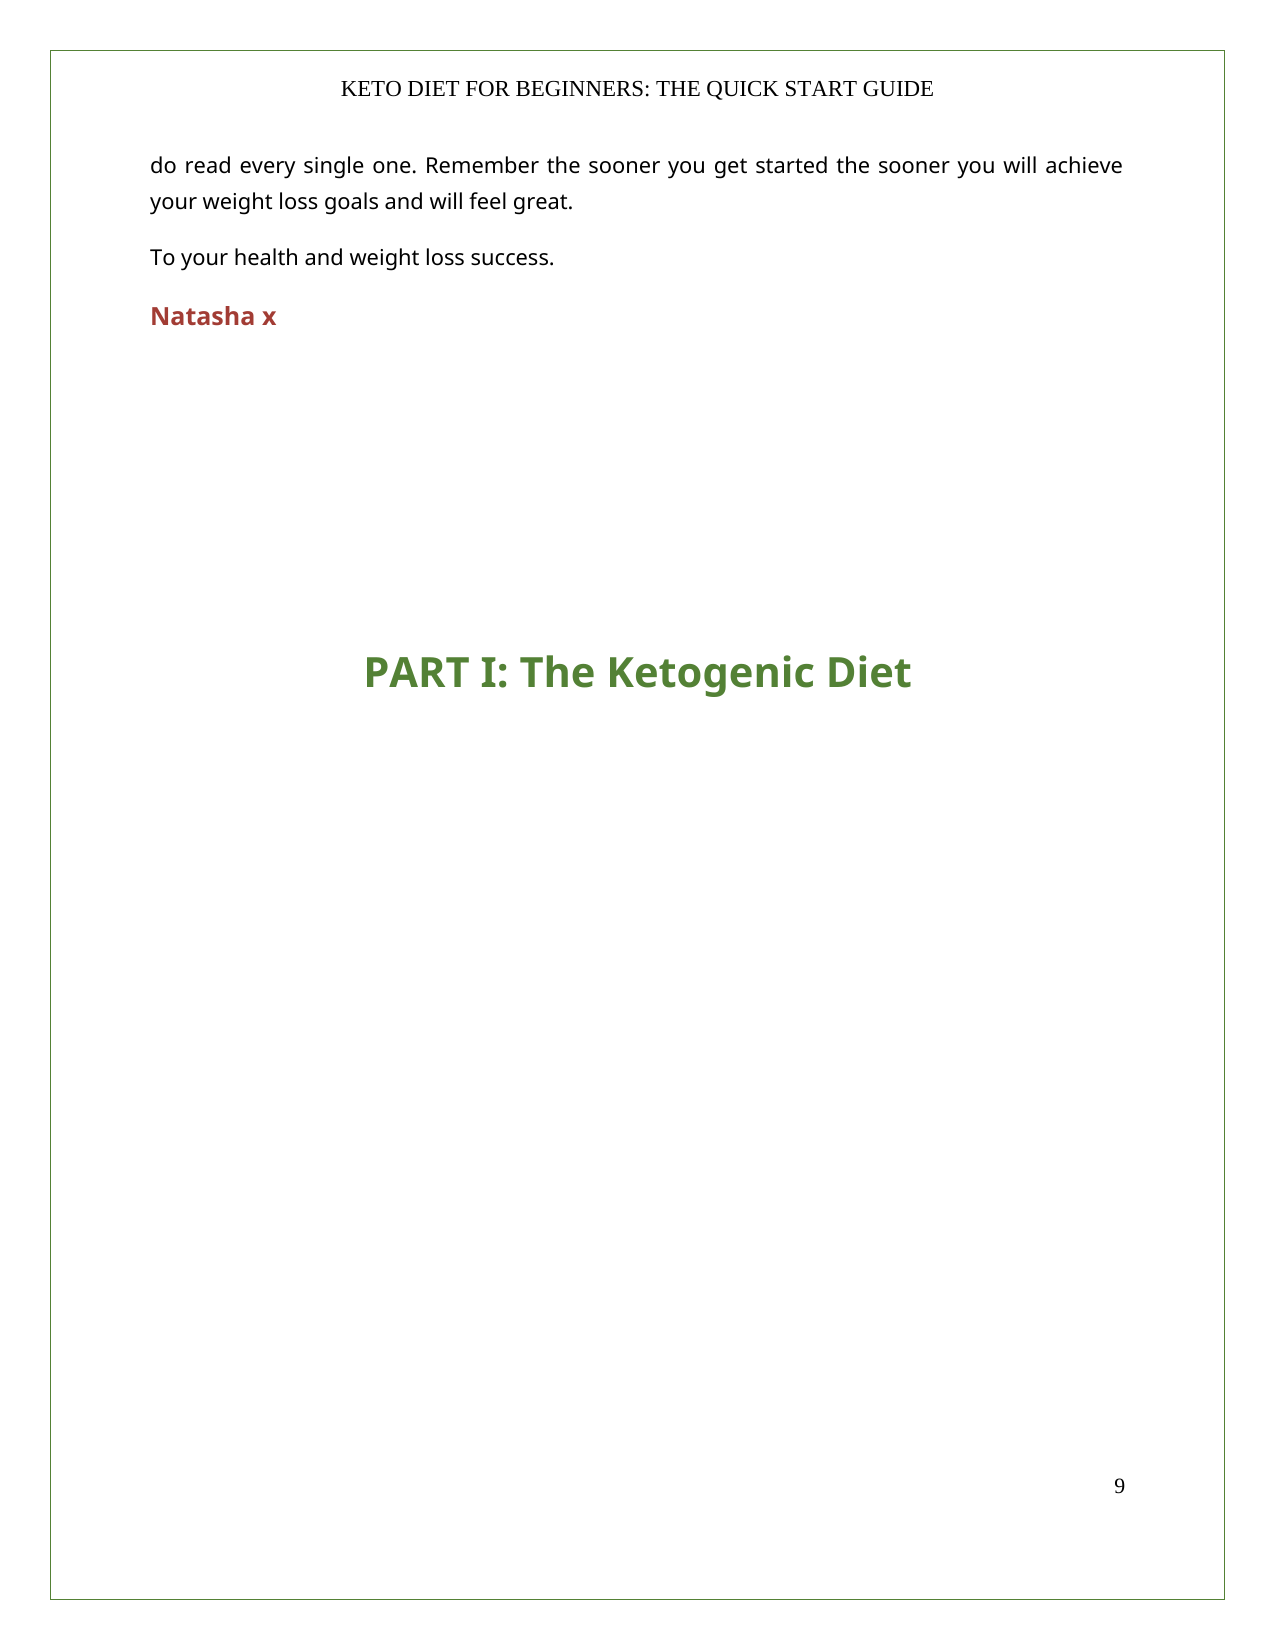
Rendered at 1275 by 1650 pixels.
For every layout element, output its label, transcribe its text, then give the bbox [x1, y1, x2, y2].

text To your health and weight loss success. [150, 242, 1125, 272]
text Natasha x [150, 299, 1125, 333]
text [150, 150, 1125, 216]
subtitle : The Ketogenic Diet [150, 643, 1125, 699]
